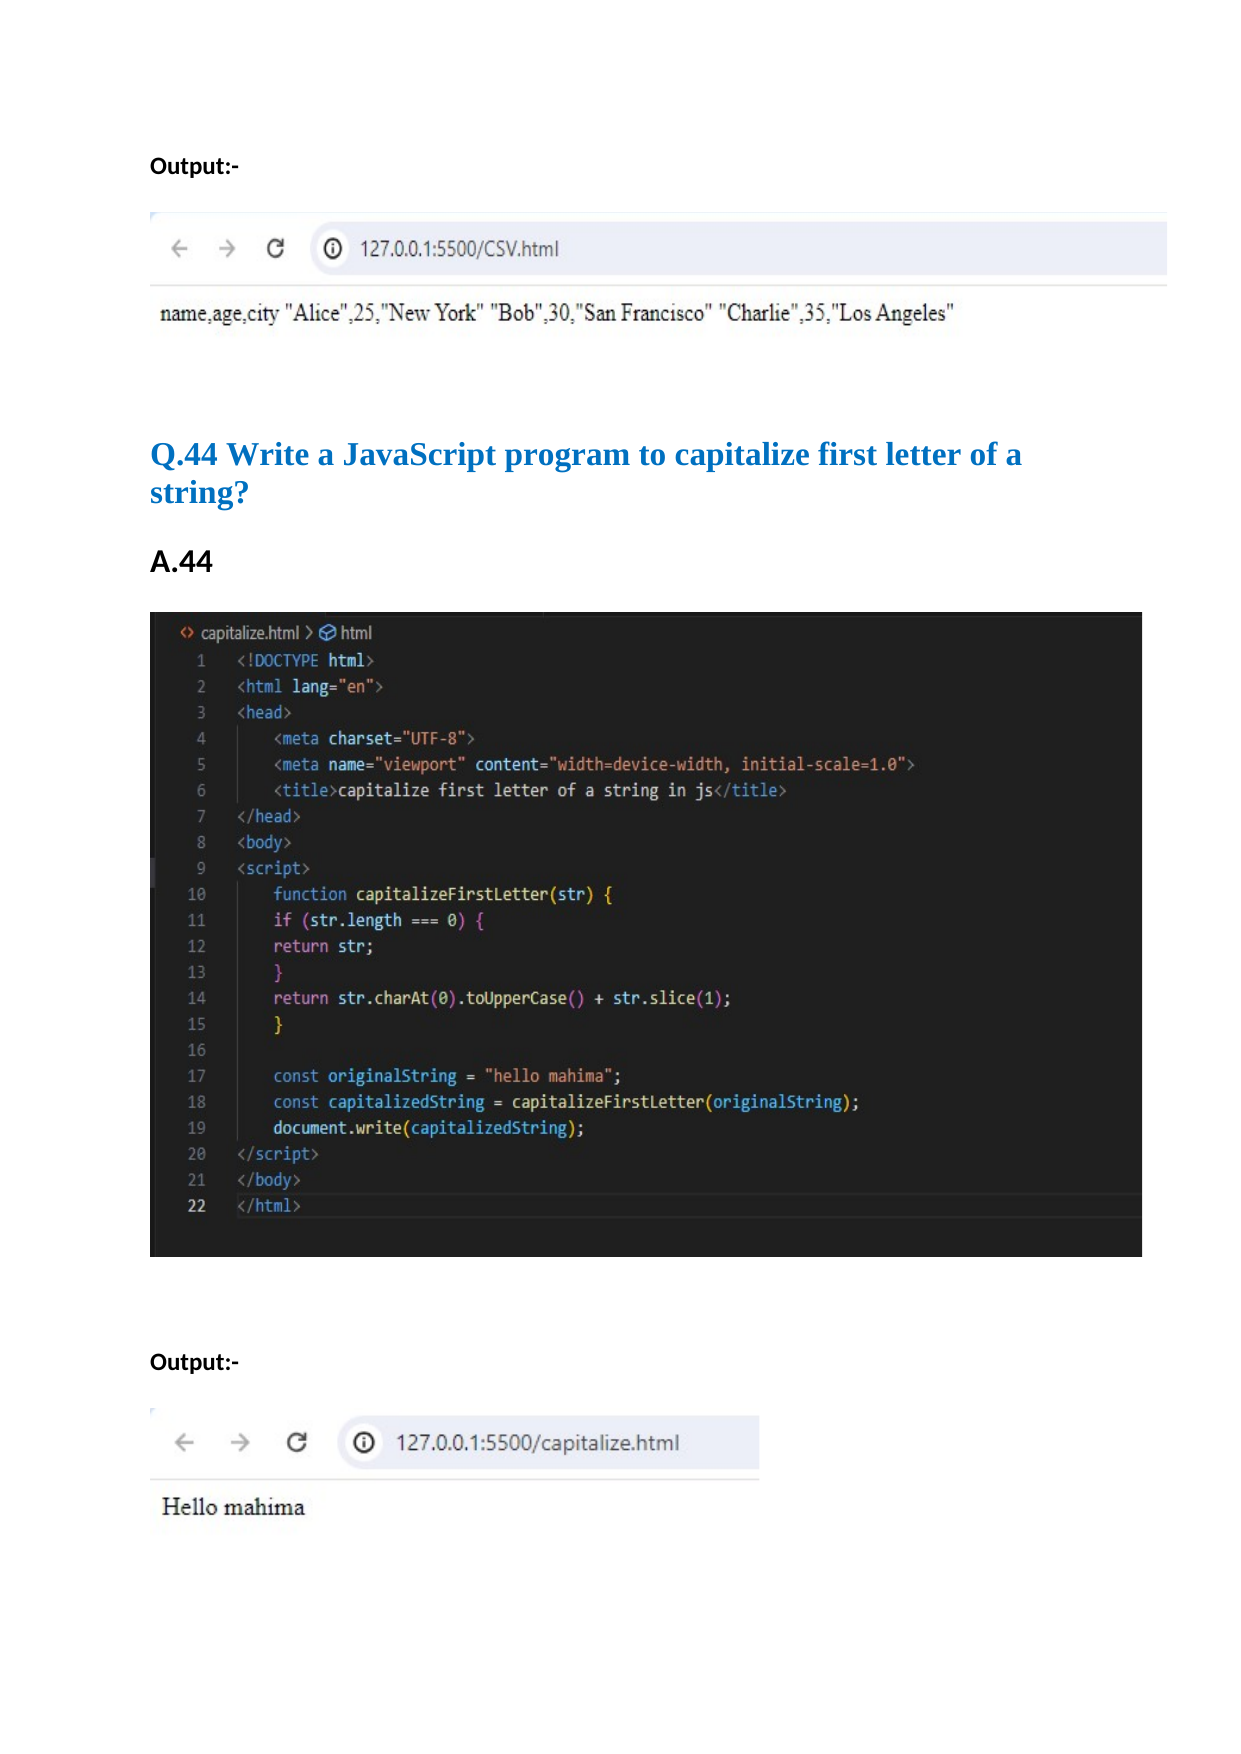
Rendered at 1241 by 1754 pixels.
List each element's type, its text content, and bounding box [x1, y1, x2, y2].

picture [150, 612, 1143, 1257]
text A.44 [150, 540, 1090, 581]
picture [150, 1408, 760, 1575]
picture [150, 212, 1168, 434]
text Output:- [150, 1346, 1090, 1377]
text Output:- [150, 150, 1090, 181]
text Q.44 Write a JavaScript program to capitalize first letter of a string? [150, 434, 1090, 511]
